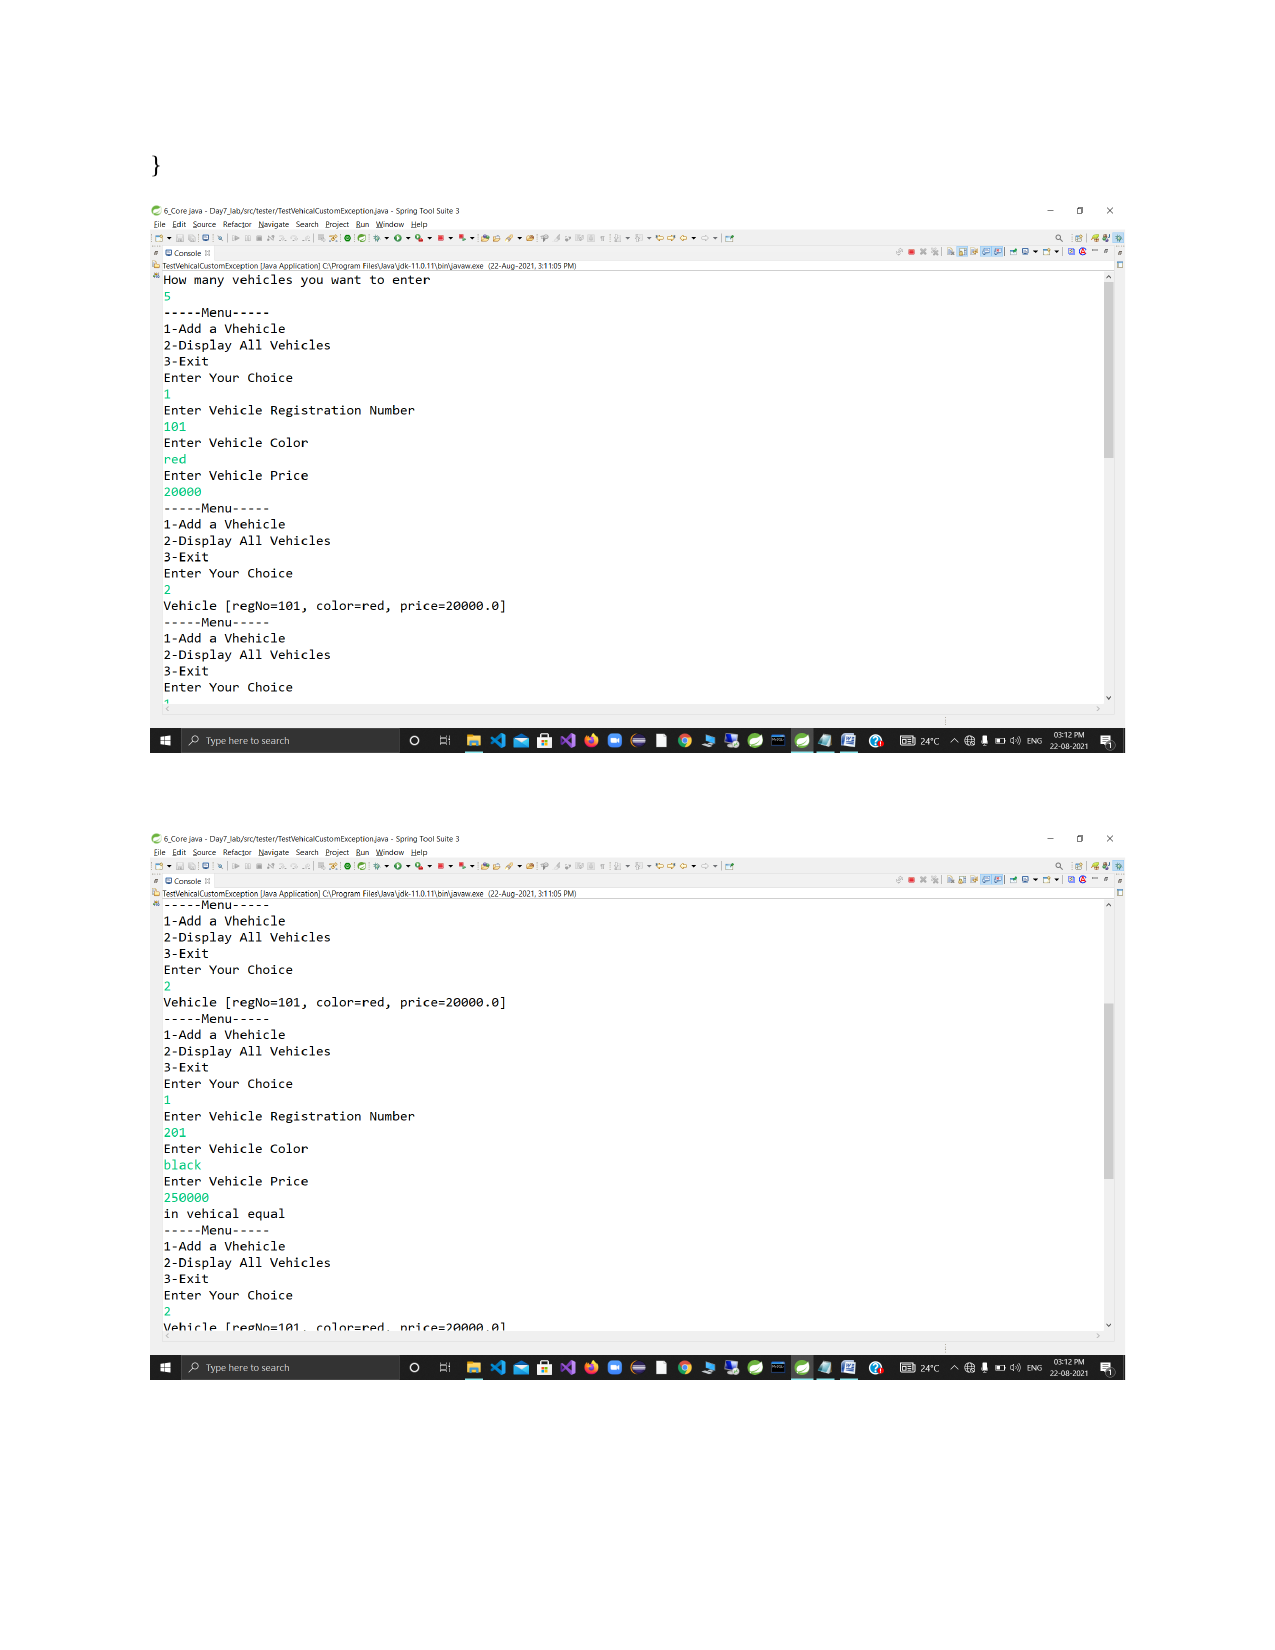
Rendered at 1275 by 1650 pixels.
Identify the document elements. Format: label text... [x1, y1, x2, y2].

picture [150, 203, 1125, 753]
picture [150, 831, 1125, 1380]
text } [150, 150, 1125, 179]
